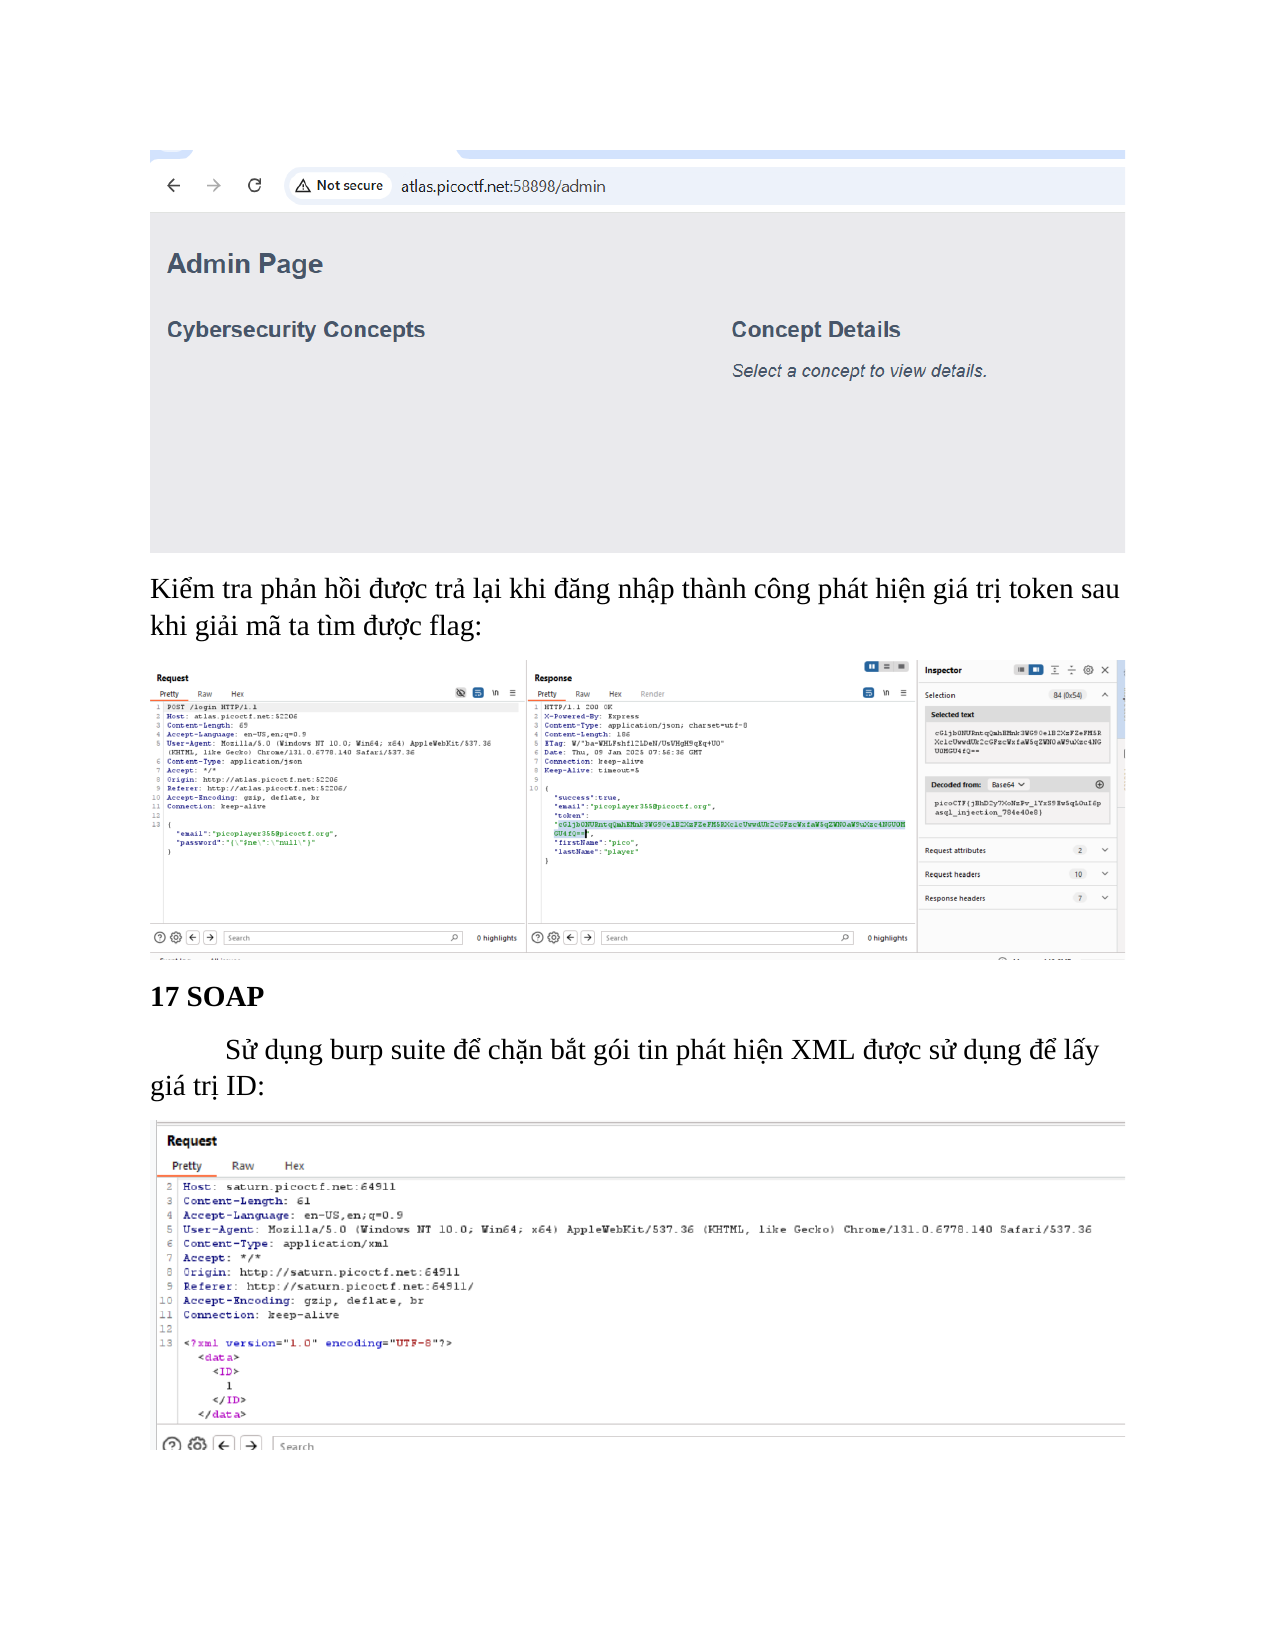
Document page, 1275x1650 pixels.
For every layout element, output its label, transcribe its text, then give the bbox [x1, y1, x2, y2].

text Sử dụng burp suite để chặn bắt gói tin phát hiện XML được sử dụng để lấy giá trị ID: [150, 1032, 1125, 1101]
picture [150, 1120, 1125, 1450]
picture [150, 660, 1125, 960]
text Kiểm tra phản hồi được trả lại khi đăng nhập thành công phát hiện giá trị token sau khi giải mã ta tìm được flag: [150, 572, 1125, 641]
picture [150, 150, 1125, 553]
text 17 SOAP [150, 979, 1125, 1012]
